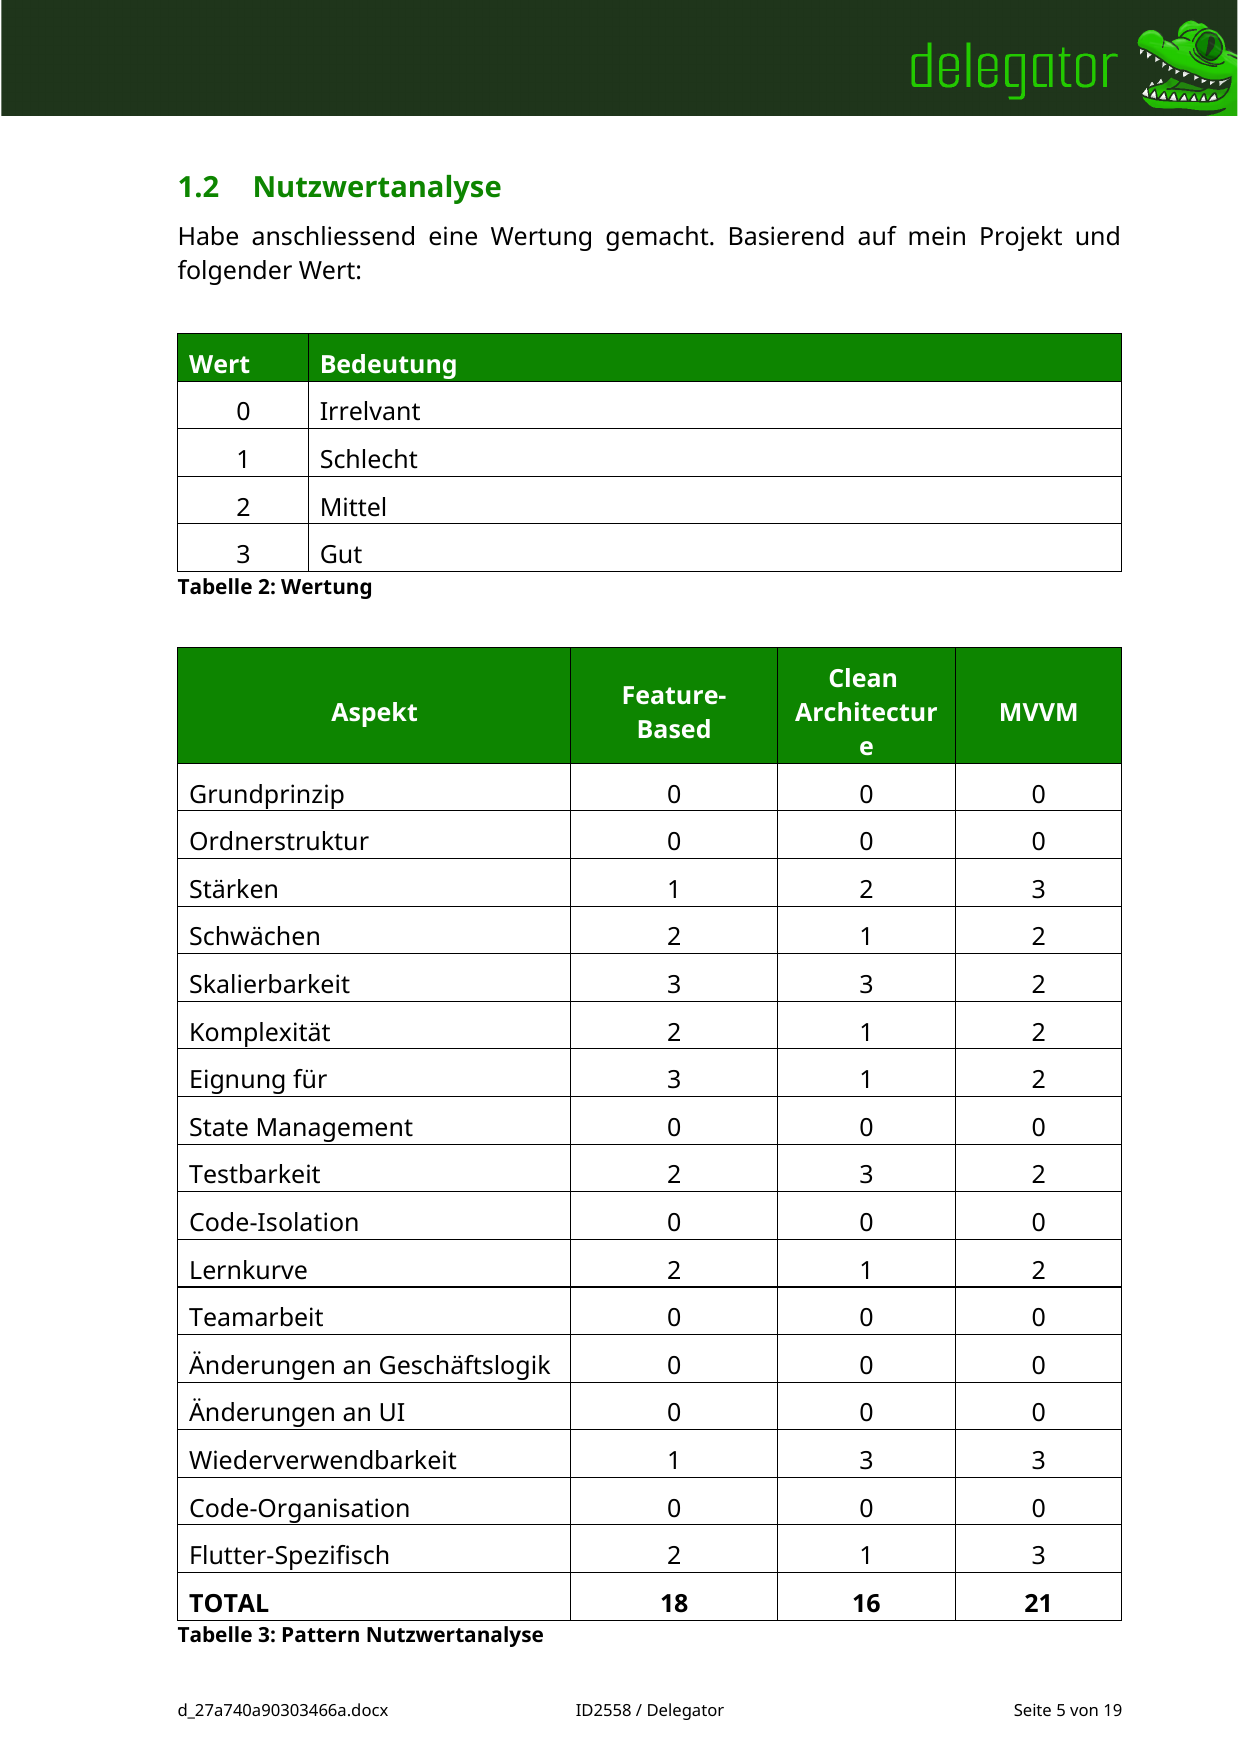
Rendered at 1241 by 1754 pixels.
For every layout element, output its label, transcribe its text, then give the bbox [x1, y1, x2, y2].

table_cell 0 [778, 1192, 955, 1239]
table_cell 2 [178, 477, 308, 523]
table_cell Mittel [309, 477, 1121, 523]
table_cell 1 [778, 1240, 955, 1286]
table_cell Eignung für [178, 1049, 570, 1096]
table_cell 0 [178, 382, 308, 428]
table_cell Teamarbeit [178, 1288, 570, 1334]
table_cell 1 [778, 1049, 955, 1096]
table_cell Irrelvant [309, 382, 1121, 428]
table_cell 1 [571, 859, 777, 906]
table_cell 0 [778, 1288, 955, 1334]
table_cell 2 [956, 907, 1121, 953]
table_cell 3 [178, 524, 308, 571]
table_cell 2 [571, 1002, 777, 1048]
table_header Clean Architecture [778, 648, 955, 763]
table_cell 18 [571, 1573, 777, 1619]
table_cell 3 [778, 954, 955, 1001]
table_cell 0 [956, 1097, 1121, 1143]
table_cell 2 [571, 1240, 777, 1286]
table_header MVVM [956, 648, 1121, 763]
table_cell State Management [178, 1097, 570, 1143]
table_cell 0 [956, 1478, 1121, 1524]
table_cell 1 [778, 1002, 955, 1048]
table_cell 0 [571, 1383, 777, 1429]
table_cell 3 [571, 954, 777, 1001]
table_cell Testbarkeit [178, 1145, 570, 1191]
table_cell Grundprinzip [178, 764, 570, 810]
table_cell 1 [571, 1430, 777, 1477]
table_cell 0 [956, 1383, 1121, 1429]
table_cell 0 [571, 1192, 777, 1239]
table_cell 0 [778, 1478, 955, 1524]
table_cell 2 [956, 1049, 1121, 1096]
table_cell Schlecht [309, 429, 1121, 476]
table_cell Stärken [178, 859, 570, 906]
table_cell 0 [778, 764, 955, 810]
table_cell Schwächen [178, 907, 570, 953]
table_cell 0 [571, 811, 777, 858]
table_cell 0 [571, 1288, 777, 1334]
table_cell 0 [956, 1335, 1121, 1382]
table_cell Wiederverwendbarkeit [178, 1430, 570, 1477]
table_cell Änderungen an Geschäftslogik [178, 1335, 570, 1382]
table_cell 2 [956, 1002, 1121, 1048]
table_cell Lernkurve [178, 1240, 570, 1286]
table_header Feature- Based [571, 648, 777, 763]
table_cell 2 [956, 1145, 1121, 1191]
table_cell 3 [571, 1049, 777, 1096]
table_cell 0 [956, 764, 1121, 810]
table_header Bedeutung [309, 334, 1121, 381]
table_header Aspekt [178, 648, 570, 763]
table_cell 2 [956, 954, 1121, 1001]
table_cell 3 [778, 1430, 955, 1477]
table_cell Flutter-Spezifisch [178, 1525, 570, 1572]
subtitle Nutzwertanalyse [177, 166, 1122, 206]
table_cell 0 [571, 1478, 777, 1524]
table_cell Änderungen an UI [178, 1383, 570, 1429]
table_cell 2 [956, 1240, 1121, 1286]
table_cell 0 [956, 1192, 1121, 1239]
table_cell 21 [956, 1573, 1121, 1619]
table_cell 0 [956, 811, 1121, 858]
table_cell Code-Organisation [178, 1478, 570, 1524]
table_cell Skalierbarkeit [178, 954, 570, 1001]
table_cell 1 [778, 907, 955, 953]
text Tabelle 2: Wertung [177, 572, 1122, 600]
table_cell 0 [571, 764, 777, 810]
table_cell 0 [778, 1335, 955, 1382]
table_cell 0 [956, 1288, 1121, 1334]
table_cell 2 [571, 907, 777, 953]
table_cell 1 [778, 1525, 955, 1572]
table_cell Code-Isolation [178, 1192, 570, 1239]
table_cell 2 [571, 1145, 777, 1191]
text Tabelle 3: Pattern Nutzwertanalyse [177, 1621, 1122, 1649]
table_cell 2 [571, 1525, 777, 1572]
table_cell 0 [778, 811, 955, 858]
table_cell 1 [178, 429, 308, 476]
table_cell 16 [778, 1573, 955, 1619]
table_cell 3 [956, 1525, 1121, 1572]
table_cell 0 [778, 1097, 955, 1143]
table_cell 3 [956, 1430, 1121, 1477]
table_cell 3 [956, 859, 1121, 906]
table_cell 0 [778, 1383, 955, 1429]
table_header Wert [178, 334, 308, 381]
table_cell 3 [778, 1145, 955, 1191]
text Habe anschliessend eine Wertung gemacht. Basierend auf mein Projekt und folgender Wert: [177, 218, 1122, 286]
table_cell 0 [571, 1335, 777, 1382]
table_cell Komplexität [178, 1002, 570, 1048]
picture [0, 0, 1238, 116]
table_cell TOTAL [178, 1573, 570, 1619]
table_cell Gut [309, 524, 1121, 571]
table_cell 0 [571, 1097, 777, 1143]
table_cell Ordnerstruktur [178, 811, 570, 858]
table_cell 2 [778, 859, 955, 906]
